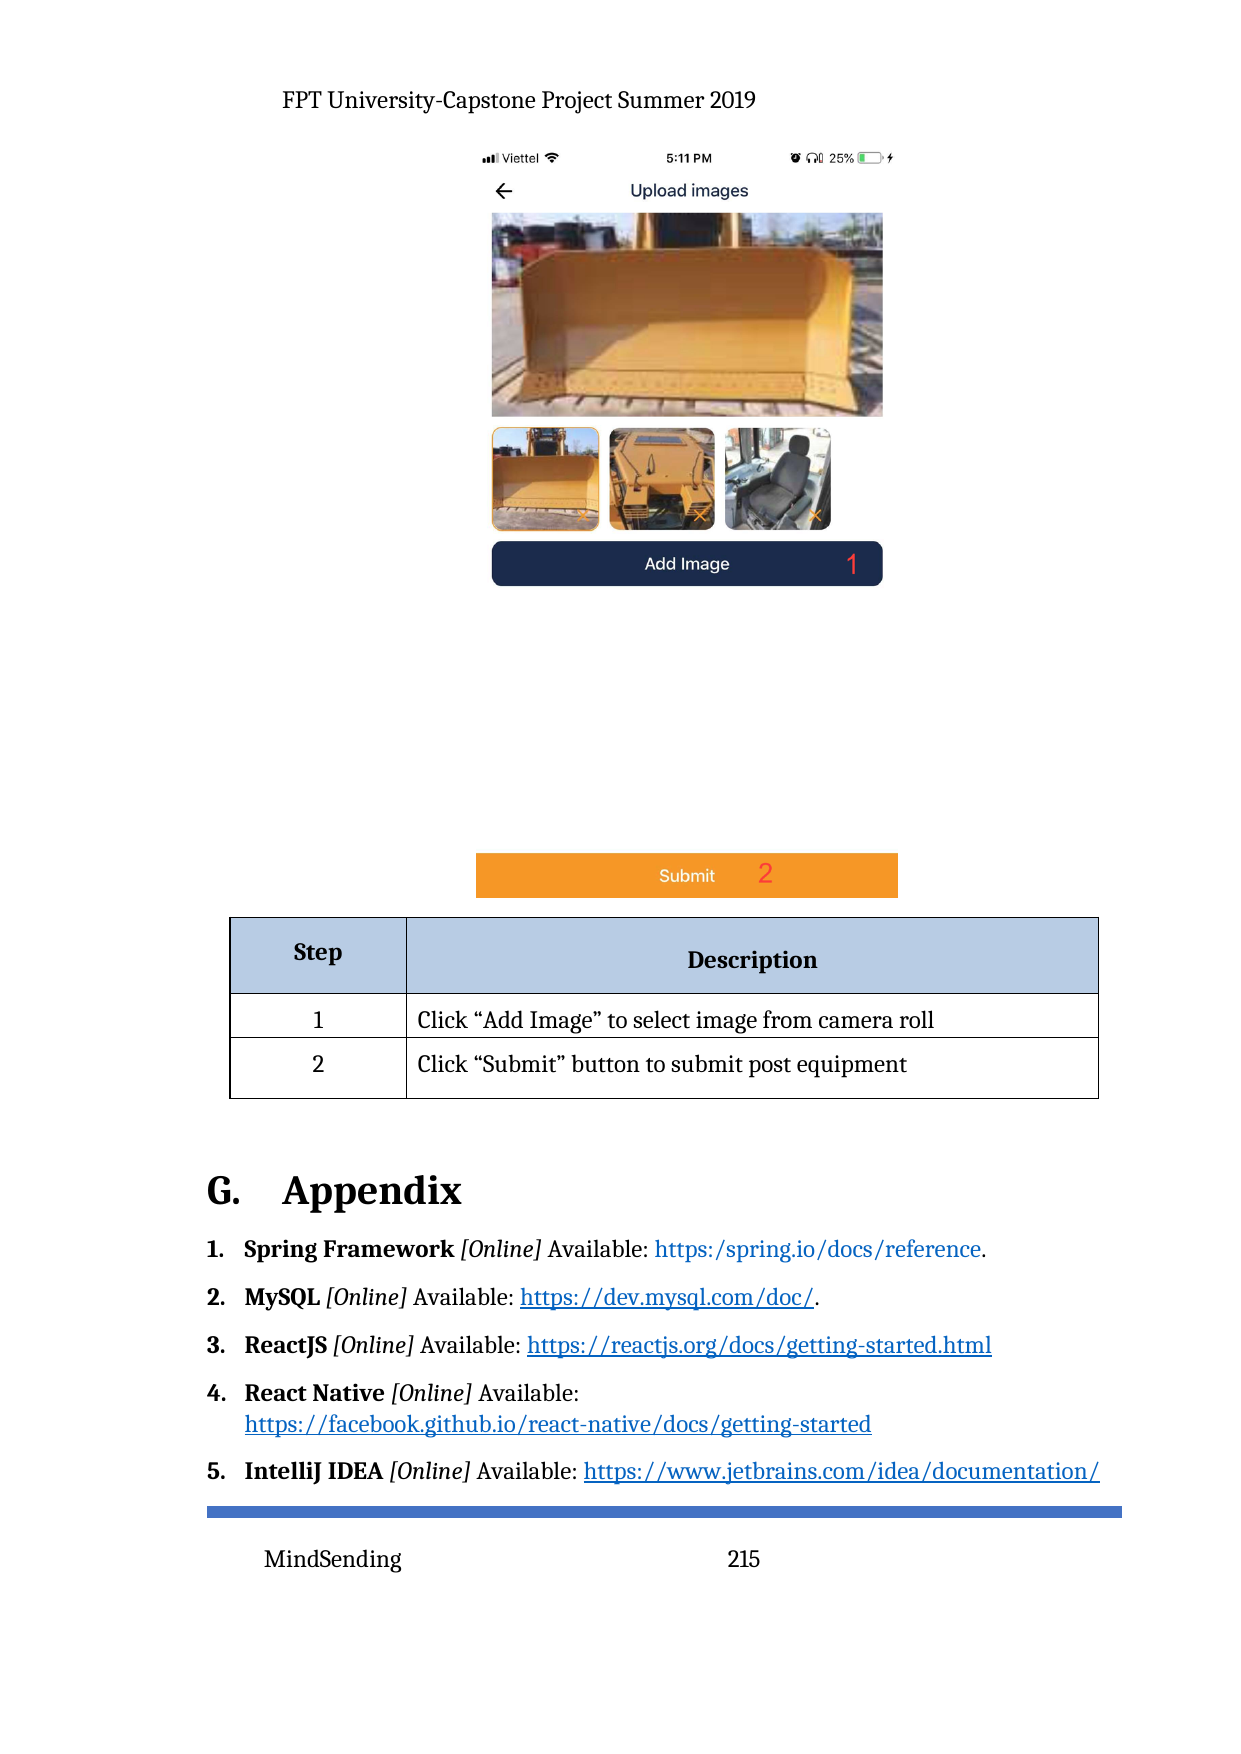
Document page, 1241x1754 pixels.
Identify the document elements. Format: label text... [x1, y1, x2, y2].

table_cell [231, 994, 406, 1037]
list MySQL [Online] Available: https://dev.mysql.com/doc/. [207, 1283, 1122, 1312]
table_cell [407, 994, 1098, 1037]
list Spring Framework [Online] Available: https:/spring.io/docs/reference. [207, 1235, 1122, 1264]
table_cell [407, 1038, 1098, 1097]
subtitle Appendix [207, 1167, 1122, 1215]
picture [476, 147, 898, 898]
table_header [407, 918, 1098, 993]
list ReactJS [Online] Available: https://reactjs.org/docs/getting-started.html [207, 1331, 1122, 1359]
list React Native [Online] Available: https://facebook.github.io/react-native/docs/getting-started [207, 1378, 1122, 1438]
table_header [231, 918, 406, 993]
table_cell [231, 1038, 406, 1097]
list IntelliJ IDEA [Online] Available: https://www.jetbrains.com/idea/documentation/ [207, 1457, 1122, 1486]
